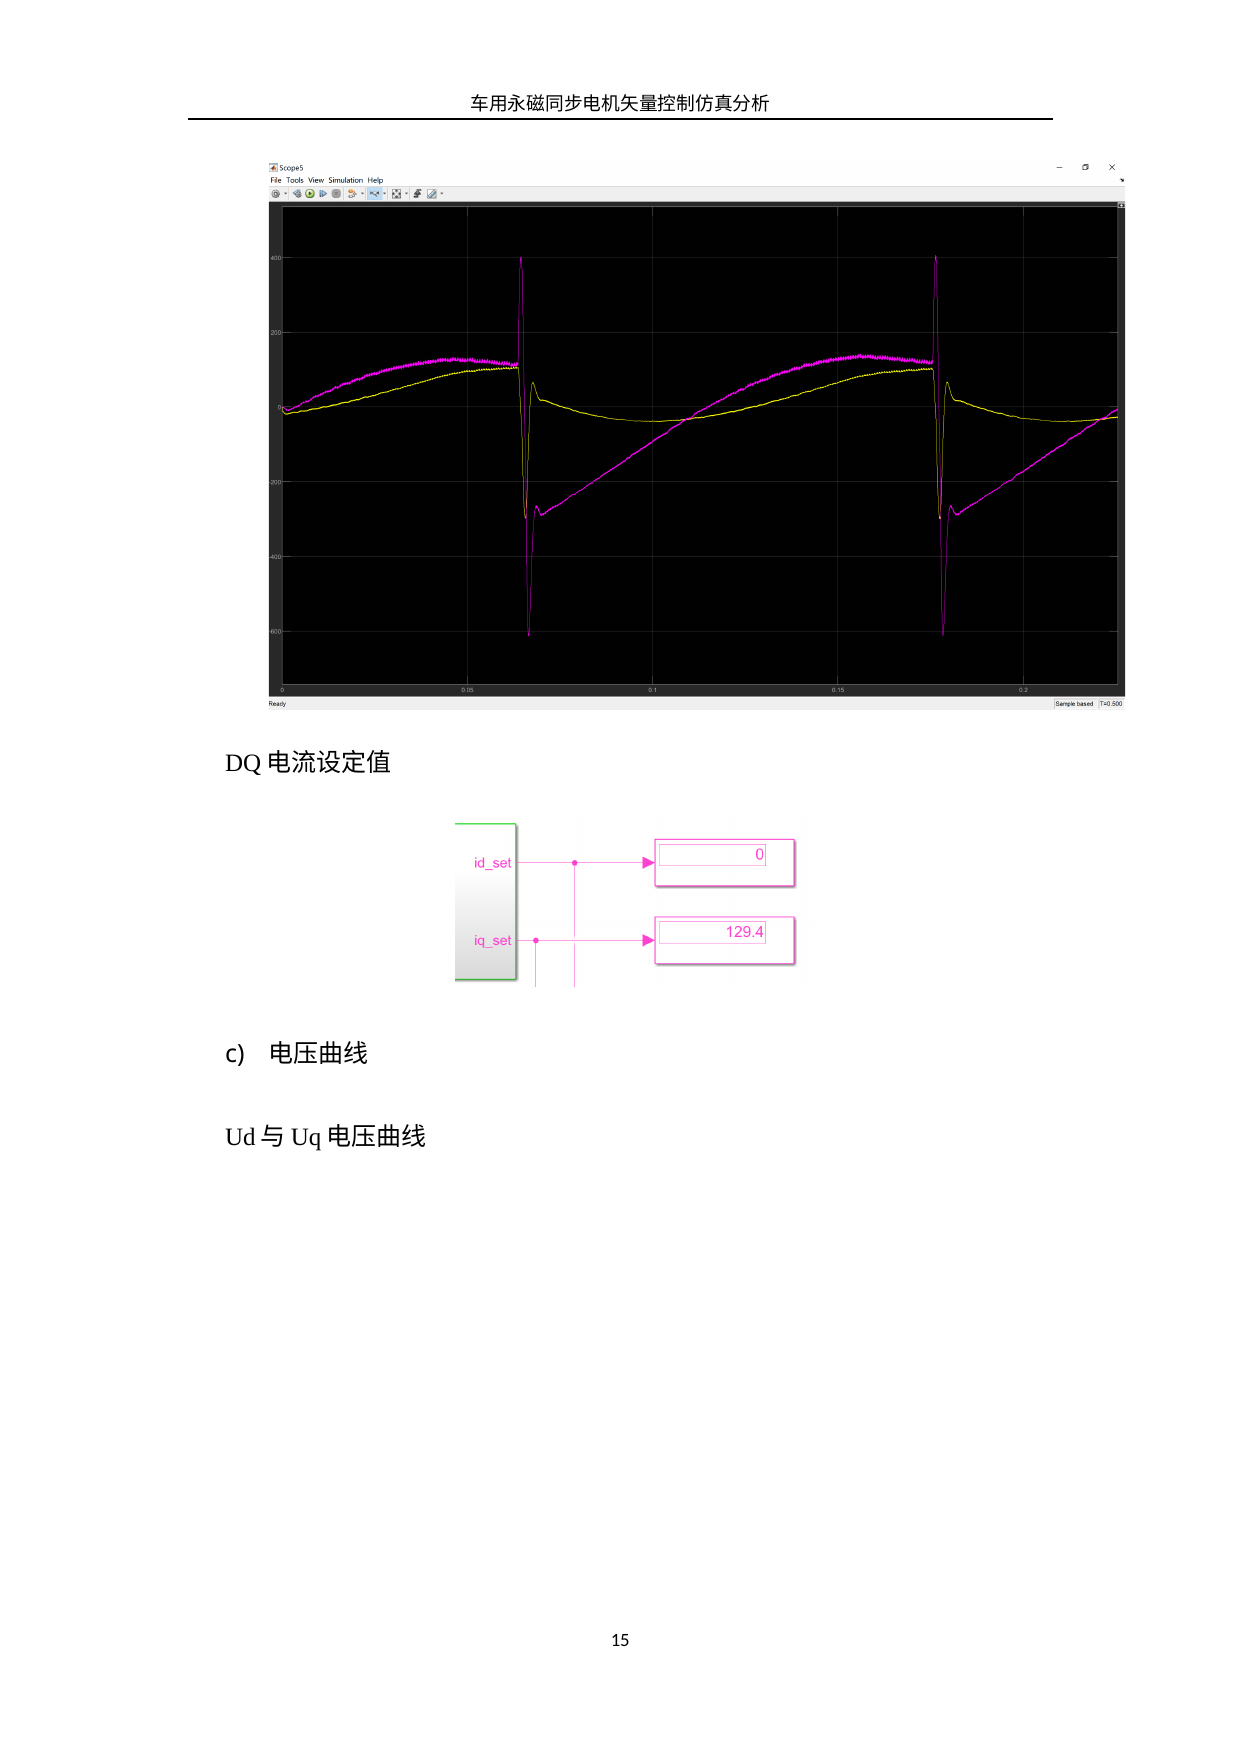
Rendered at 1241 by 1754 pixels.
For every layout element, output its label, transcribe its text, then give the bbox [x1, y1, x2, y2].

list 电压曲线 [225, 1019, 1053, 1084]
list DQ电流设定值 [225, 728, 1053, 793]
list Ud与Uq电压曲线 [225, 1102, 1053, 1167]
picture [455, 811, 823, 987]
picture [268, 162, 1125, 710]
